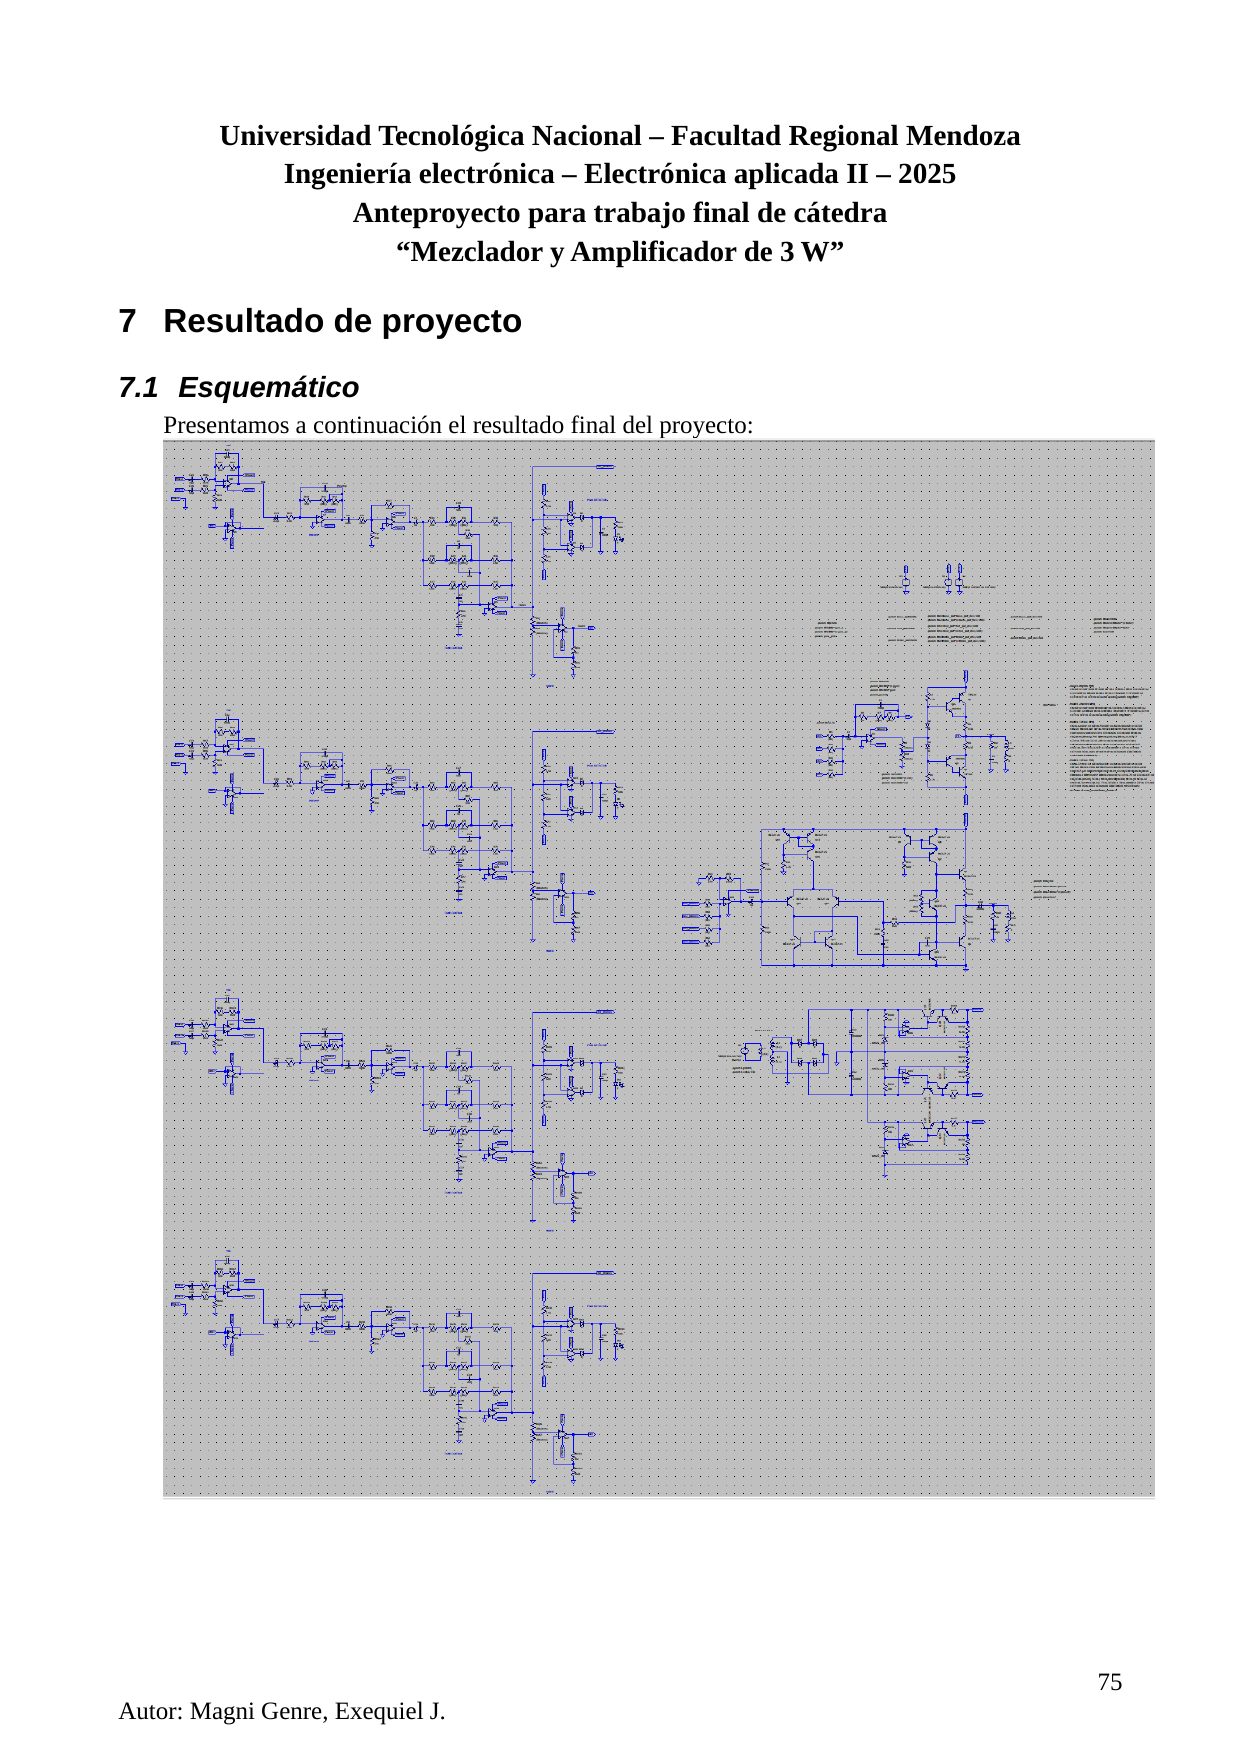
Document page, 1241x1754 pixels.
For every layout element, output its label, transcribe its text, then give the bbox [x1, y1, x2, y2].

subtitle Esquemático [118, 370, 1122, 404]
picture [163, 438, 1155, 1500]
text Presentamos a continuación el resultado final del proyecto: [163, 410, 1122, 438]
subtitle Resultado de proyecto [118, 301, 1122, 339]
